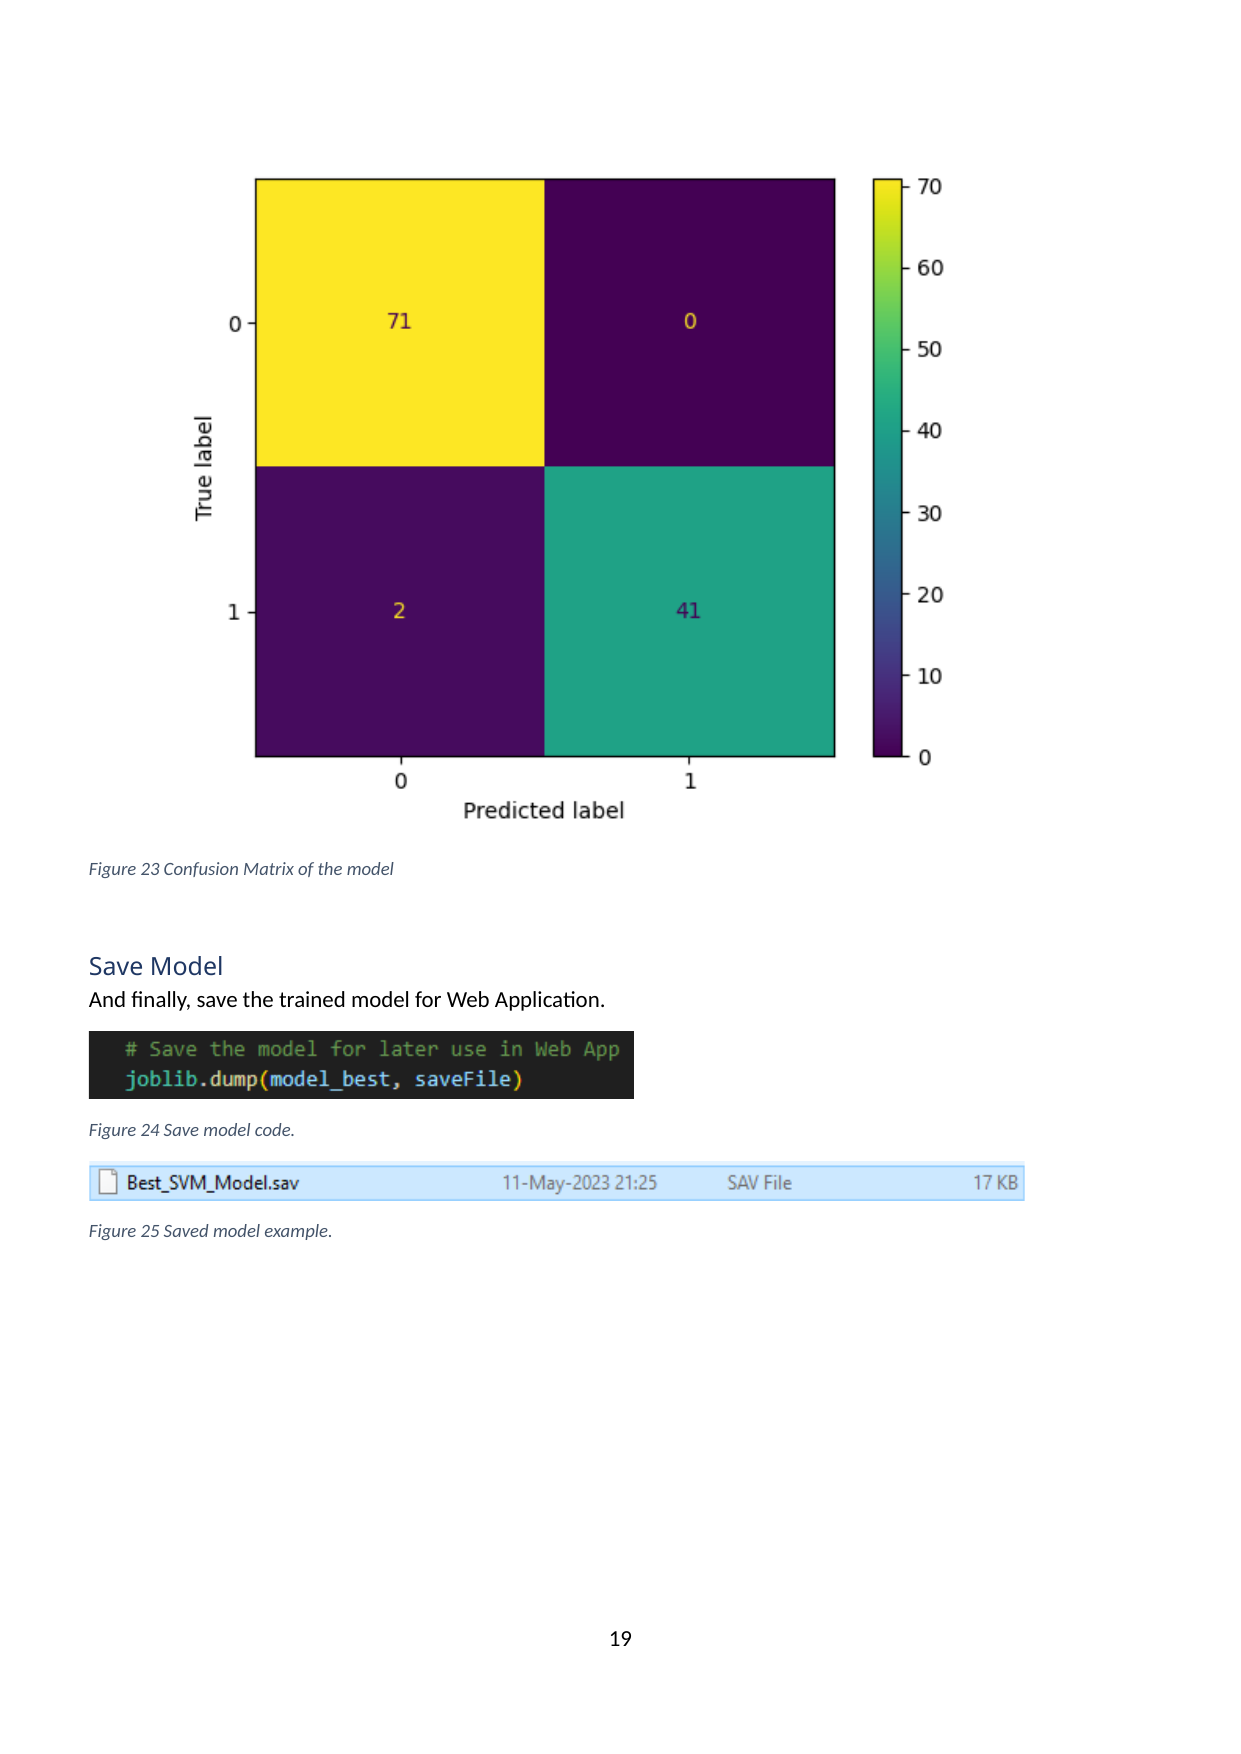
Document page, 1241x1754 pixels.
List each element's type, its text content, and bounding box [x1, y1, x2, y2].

text And finally, save the trained model for Web Application. [89, 985, 1152, 1013]
picture [88, 1161, 1025, 1201]
picture [88, 88, 1089, 839]
picture [88, 1031, 634, 1099]
subtitle Save Model [89, 948, 1152, 982]
